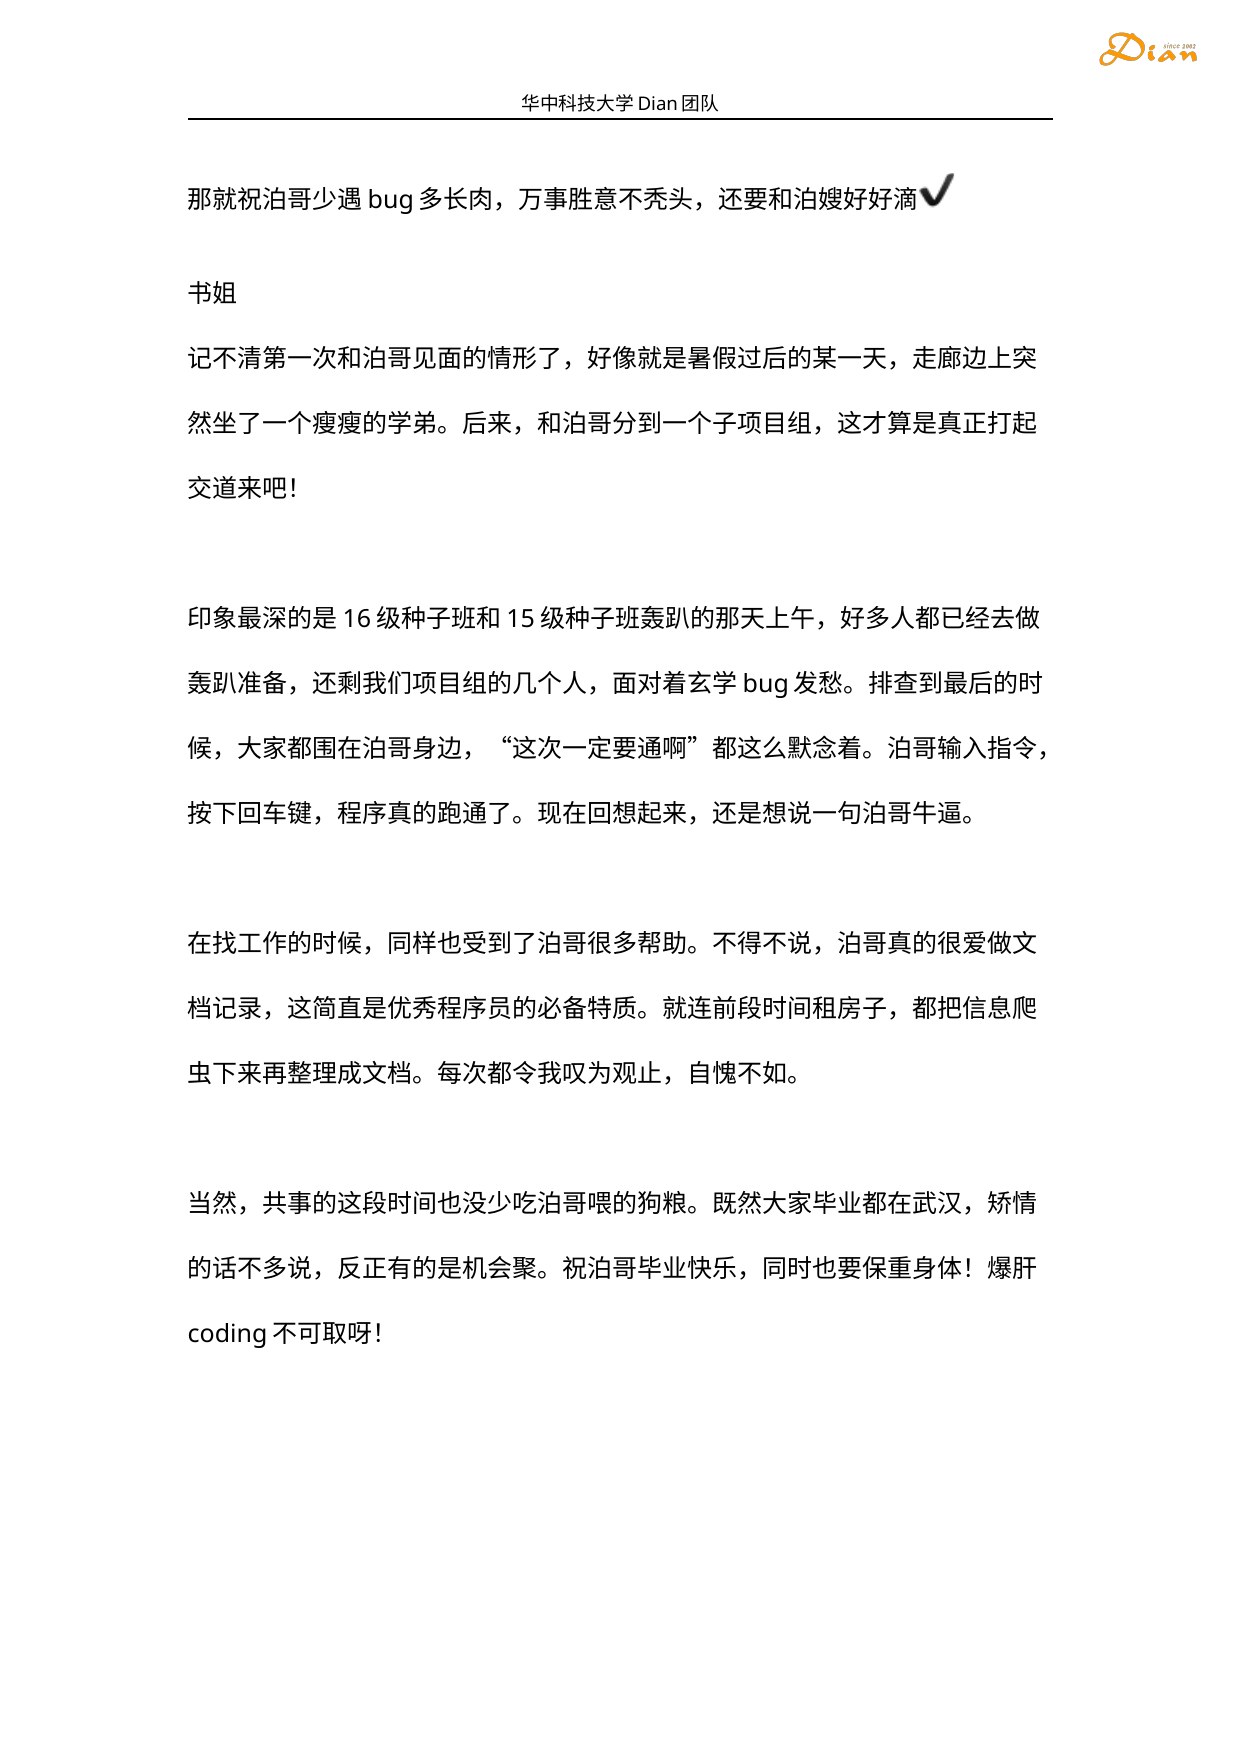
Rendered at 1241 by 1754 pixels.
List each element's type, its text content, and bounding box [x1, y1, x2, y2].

picture [1093, 25, 1203, 71]
text 书姐 [187, 259, 1053, 324]
text 记不清第一次和泊哥见面的情形了，好像就是暑假过后的某一天，走廊边上突然坐了一个瘦瘦的学弟。后来，和泊哥分到一个子项目组，这才算是真正打起交道来吧！ 印象最深的是16级种子班和15级种子班轰趴的那天上午，好多人都已经去做轰趴准备，还剩我们项目组的几个人，面对着玄学bug发愁。排查到最后的时候，大家都围在泊哥身边，“这次一定要通啊”都这么默念着。泊哥输入指令，按下回车键，程序真的跑通了。现在回想起来，还是想说一句泊哥牛逼。 在找工作的时候，同样也受到了泊哥很多帮助。不得不说，泊哥真的很爱做文档记录，这简直是优秀程序员的必备特质。就连前段时间租房子，都把信息爬虫下来再整理成文档。每次都令我叹为观止，自愧不如。 当然，共事的这段时间也没少吃泊哥喂的狗粮。既然大家毕业都在武汉，矫情的话不多说，反正有的是机会聚。祝泊哥毕业快乐，同时也要保重身体！爆肝coding不可取呀！ [187, 324, 1053, 1364]
text 那就祝泊哥少遇bug多长肉，万事胜意不秃头，还要和泊嫂好好滴 [187, 162, 1053, 227]
picture [918, 173, 955, 209]
